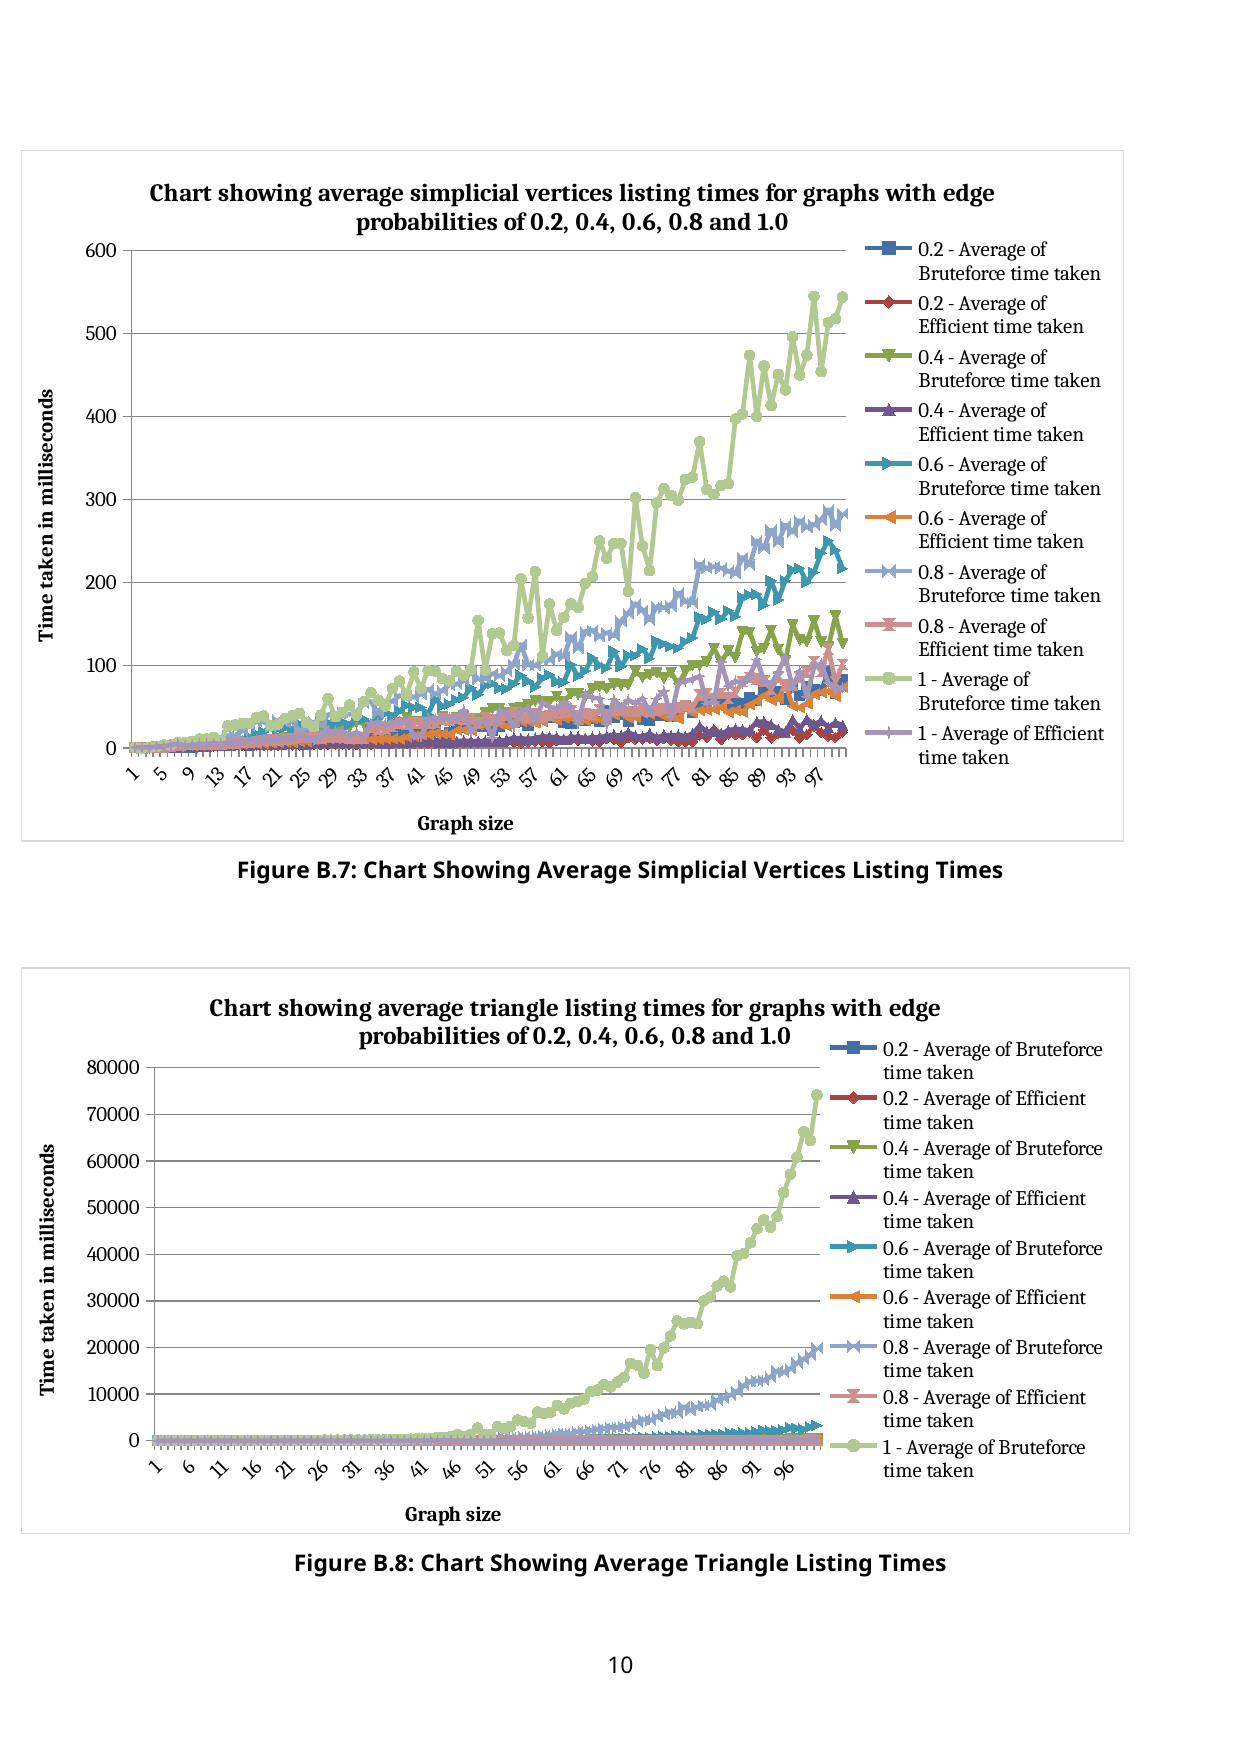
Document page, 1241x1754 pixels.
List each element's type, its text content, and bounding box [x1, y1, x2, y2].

text Figure B.8: Chart Showing Average Triangle Listing Times [187, 1547, 1053, 1578]
text Figure B.7: Chart Showing Average Simplicial Vertices Listing Times [187, 854, 1053, 886]
